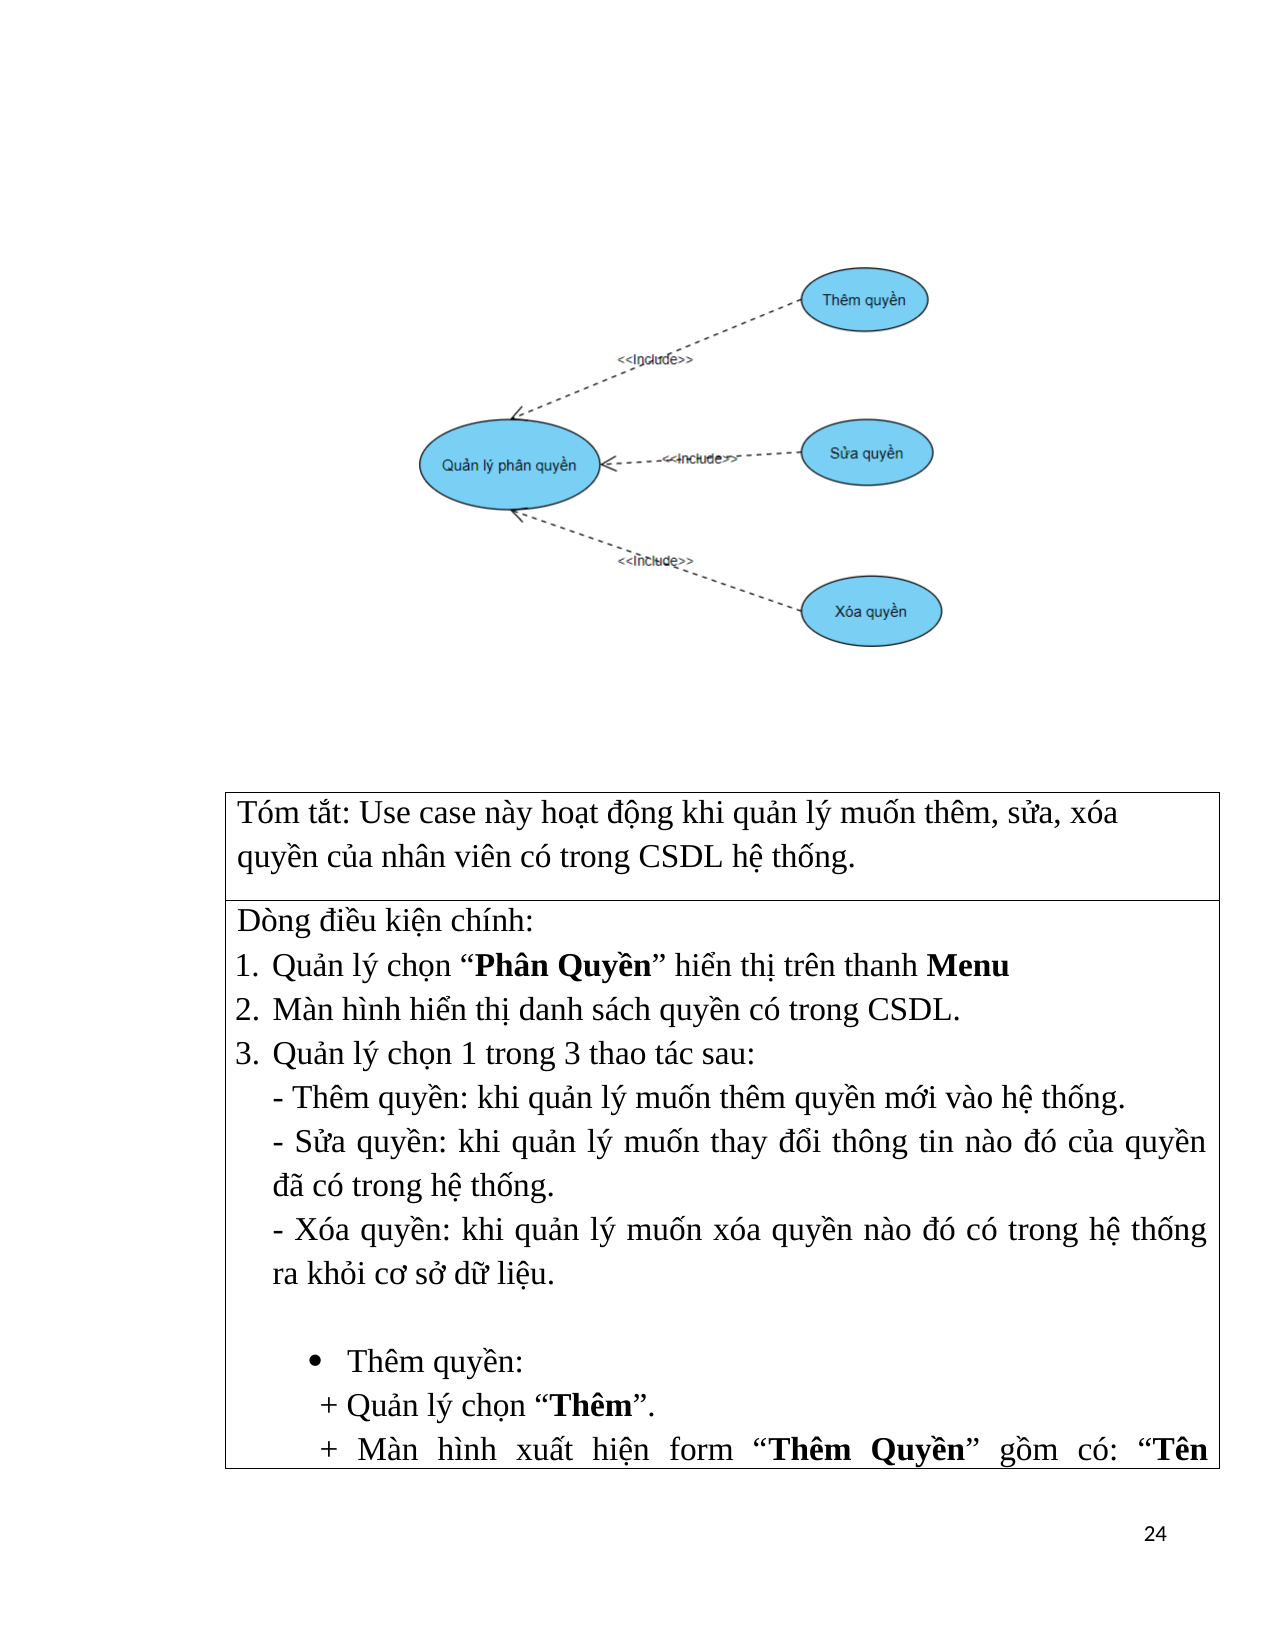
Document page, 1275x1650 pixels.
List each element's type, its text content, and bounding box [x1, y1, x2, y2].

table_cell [226, 901, 1219, 1468]
picture [225, 150, 1200, 761]
table_header Tóm tắt: Use case này hoạt động khi quản lý muốn thêm, sửa, xóa quyền của nhân viên có trong CSDL hệ thống. [226, 793, 1219, 900]
